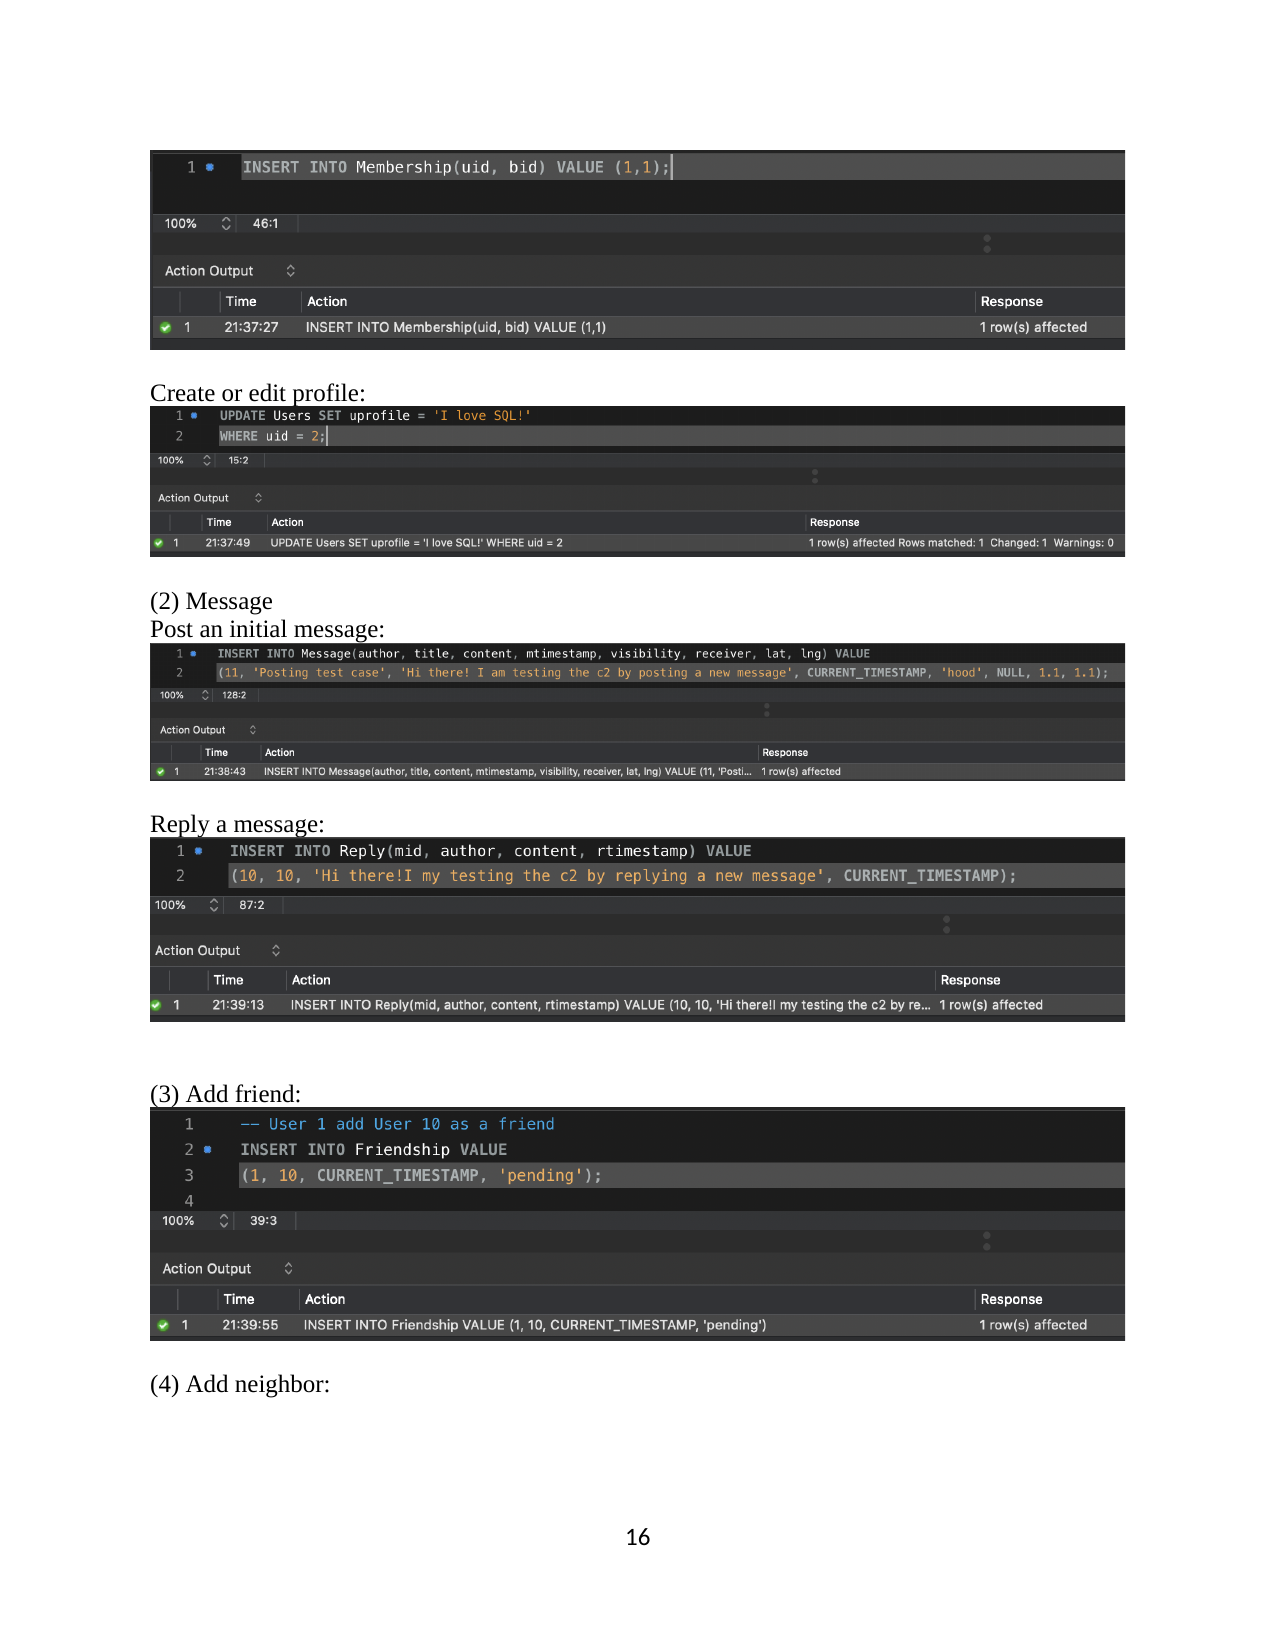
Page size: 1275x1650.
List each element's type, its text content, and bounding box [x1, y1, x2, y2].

text (2) Message [150, 586, 1125, 614]
picture [150, 643, 1125, 781]
text Post an initial message: [150, 614, 1125, 643]
picture [150, 1107, 1125, 1341]
text (3) Add friend: [150, 1079, 1125, 1107]
text Reply a message: [150, 809, 1125, 837]
text (4) Add neighbor: [150, 1369, 1125, 1398]
picture [150, 406, 1125, 557]
picture [150, 150, 1125, 350]
picture [150, 837, 1125, 1022]
text Create or edit profile: [150, 378, 1125, 406]
